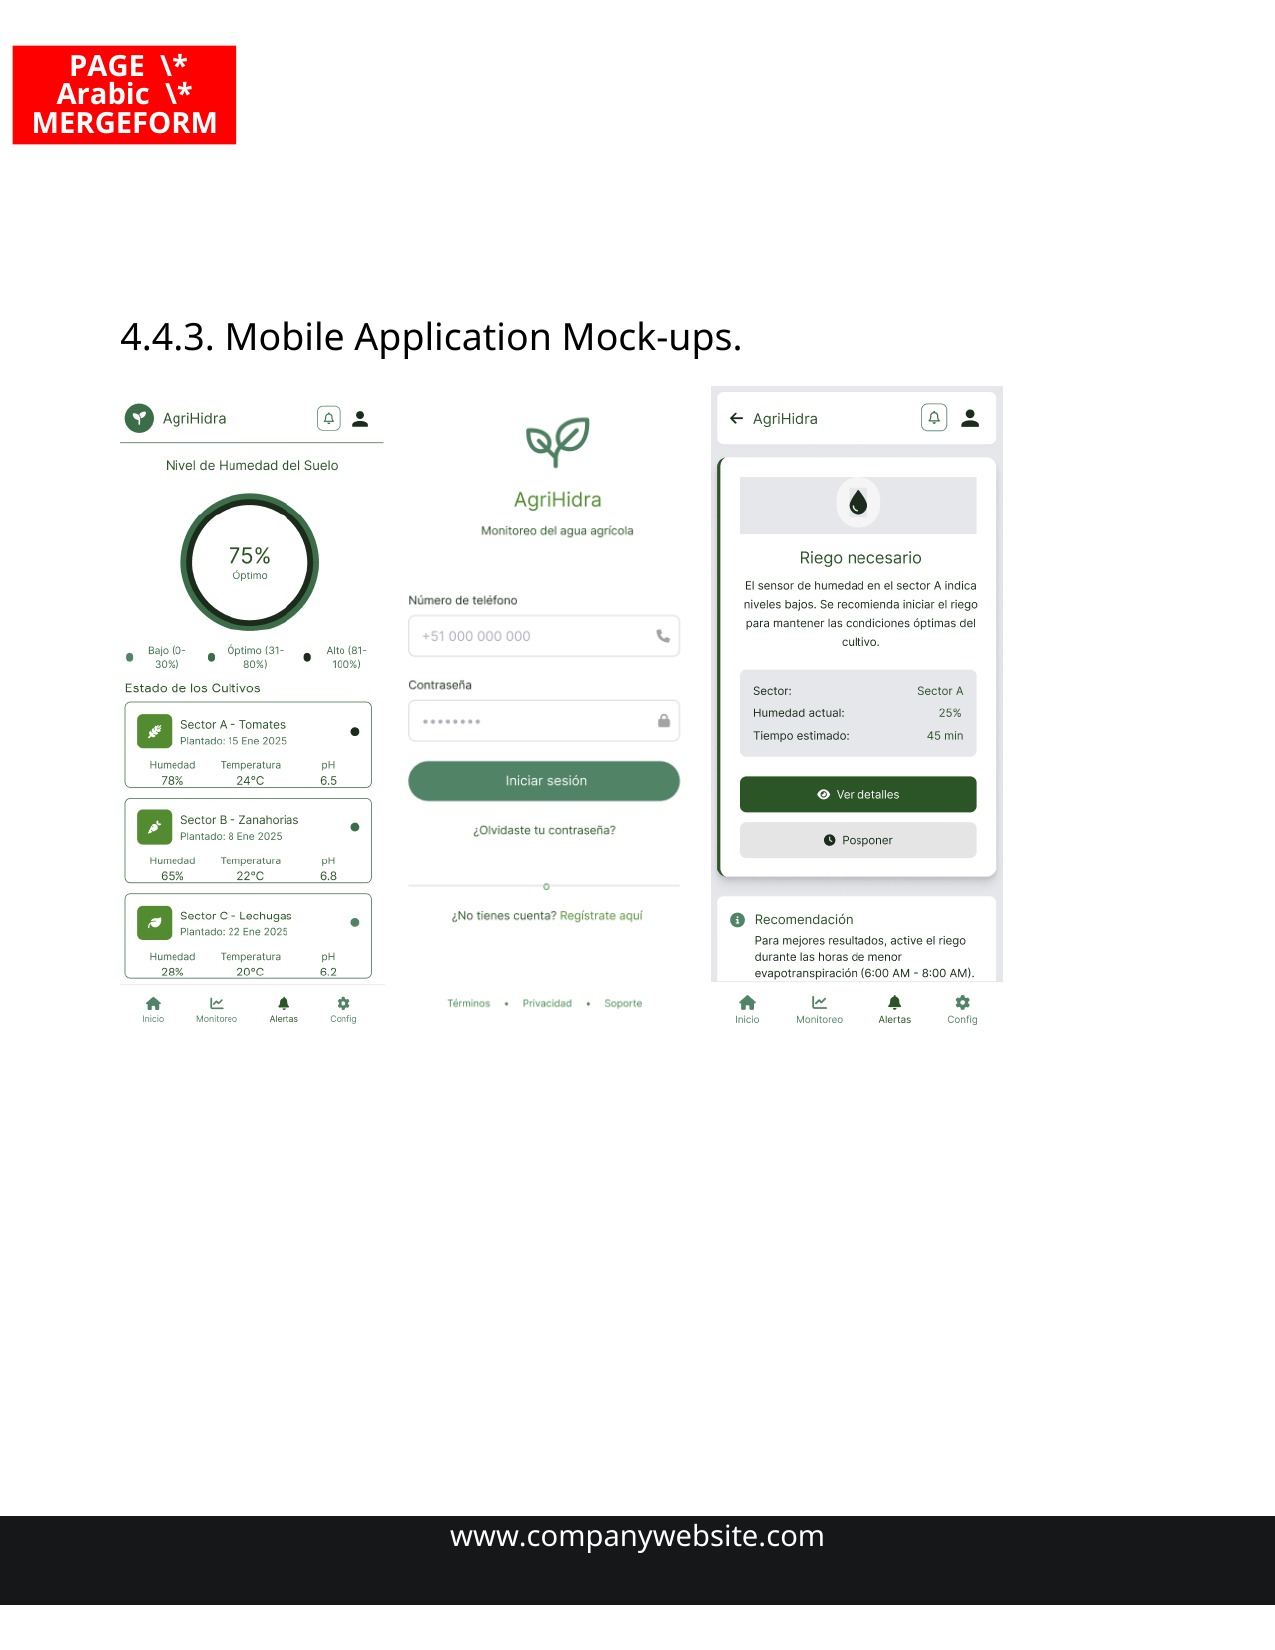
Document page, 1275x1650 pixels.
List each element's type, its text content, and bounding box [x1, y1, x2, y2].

picture [120, 385, 1003, 1032]
subtitle 4.4.3. Mobile Application Mock-ups. [120, 310, 1155, 361]
